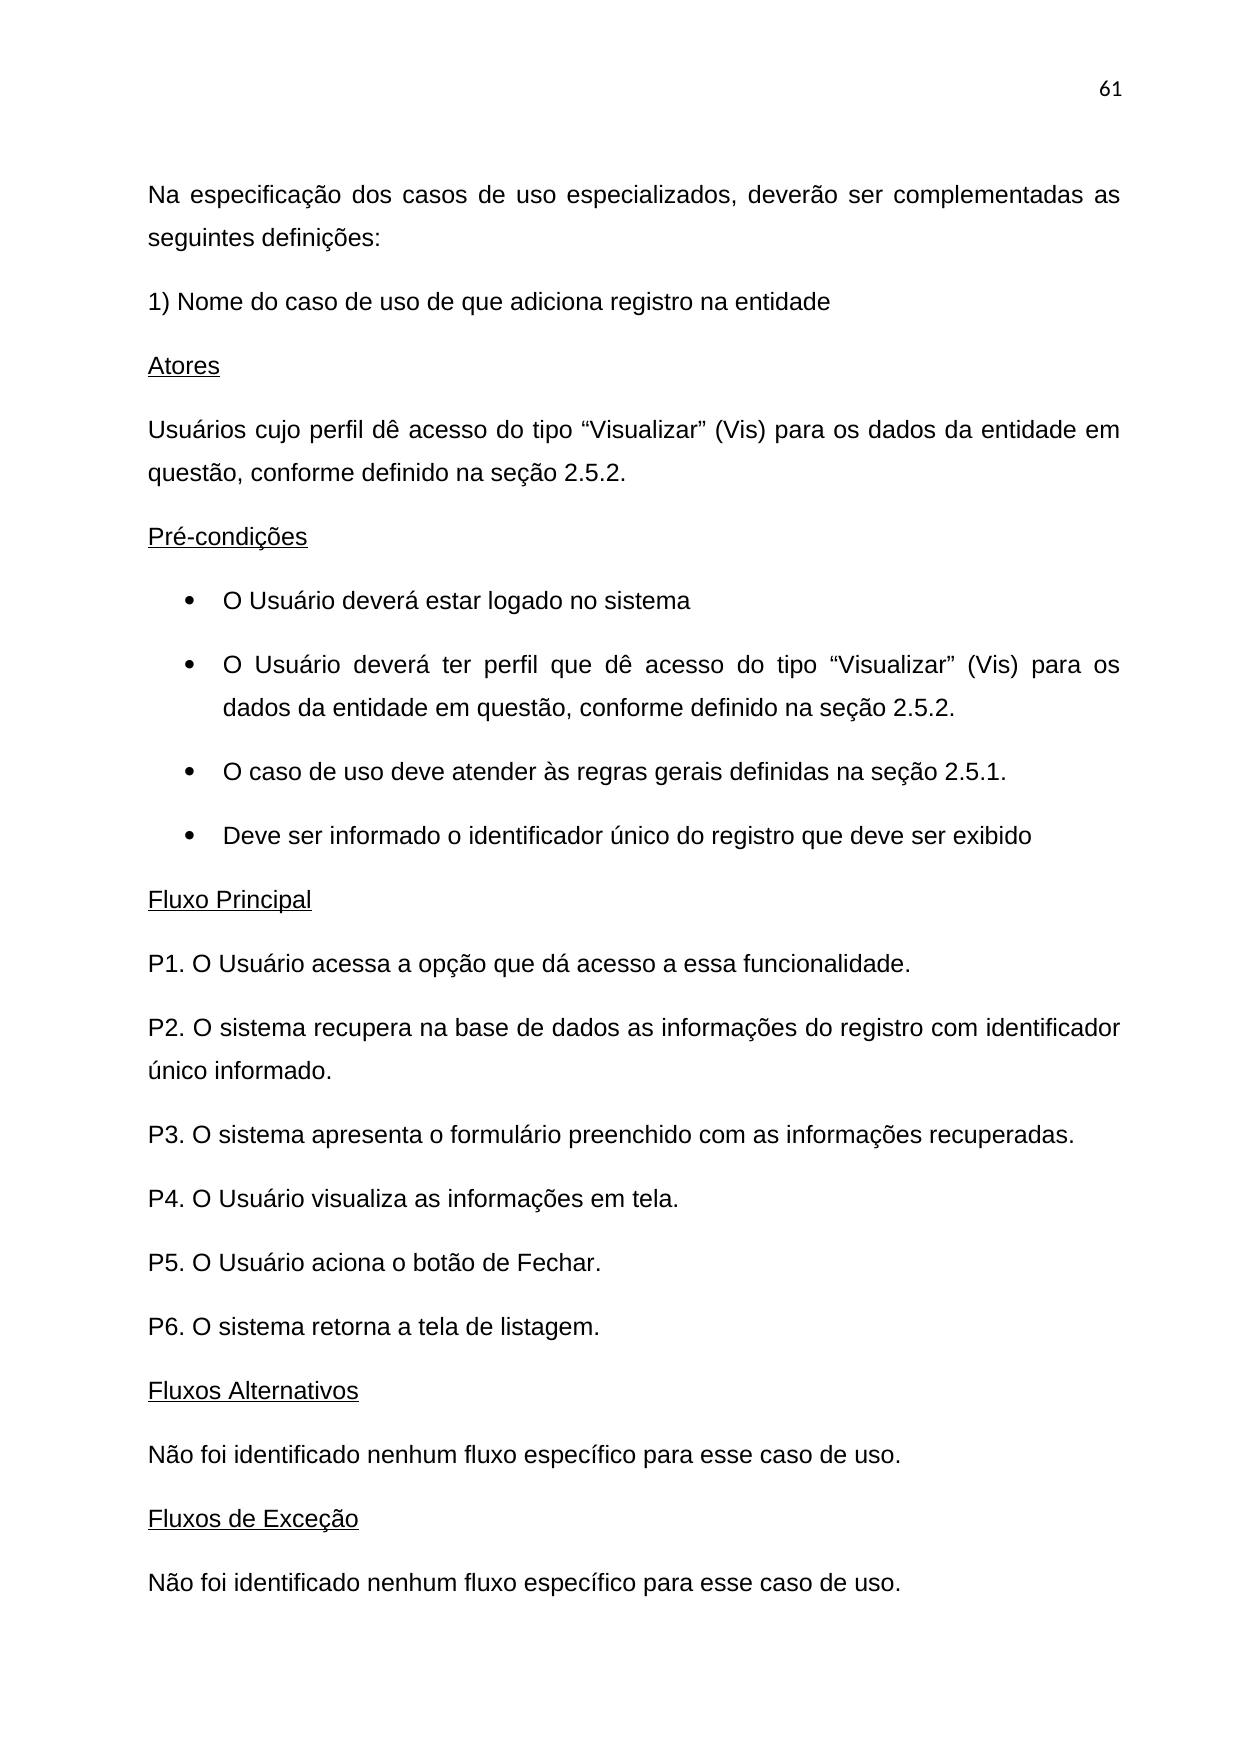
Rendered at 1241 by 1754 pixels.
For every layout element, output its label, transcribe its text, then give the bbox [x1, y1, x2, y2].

text P3. O sistema apresenta o formulário preenchido com as informações recuperadas. [148, 1120, 1122, 1149]
list O caso de uso deve atender às regras gerais definidas na seção 2.5.1. [185, 757, 1122, 786]
text Fluxos de Exceção [148, 1504, 1122, 1532]
list O Usuário deverá estar logado no sistema [185, 586, 1122, 614]
text P5. O Usuário aciona o botão de Fechar. [148, 1248, 1122, 1277]
text Fluxo Principal [148, 885, 1122, 914]
text 1) Nome do caso de uso de que adiciona registro na entidade [148, 287, 1122, 315]
text Atores [148, 351, 1122, 379]
text Usuários cujo perfil dê acesso do tipo “Visualizar” (Vis) para os dados da entidade em questão, conforme definido na seção 2.5.2. [148, 414, 1122, 486]
text P1. O Usuário acessa a opção que dá acesso a essa funcionalidade. [148, 949, 1122, 978]
list O Usuário deverá ter perfil que dê acesso do tipo “Visualizar” (Vis) para os dados da entidade em questão, conforme definido na seção 2.5.2. [185, 650, 1122, 722]
text Não foi identificado nenhum fluxo específico para esse caso de uso. [148, 1568, 1122, 1596]
text Fluxos Alternativos [148, 1376, 1122, 1404]
list Deve ser informado o identificador único do registro que deve ser exibido [185, 821, 1122, 850]
text P6. O sistema retorna a tela de listagem. [148, 1312, 1122, 1341]
text Na especificação dos casos de uso especializados, deverão ser complementadas as seguintes definições: [148, 179, 1122, 251]
text Pré-condições [148, 522, 1122, 550]
text Não foi identificado nenhum fluxo específico para esse caso de uso. [148, 1440, 1122, 1468]
text P4. O Usuário visualiza as informações em tela. [148, 1184, 1122, 1213]
text P2. O sistema recupera na base de dados as informações do registro com identificador único informado. [148, 1013, 1122, 1085]
